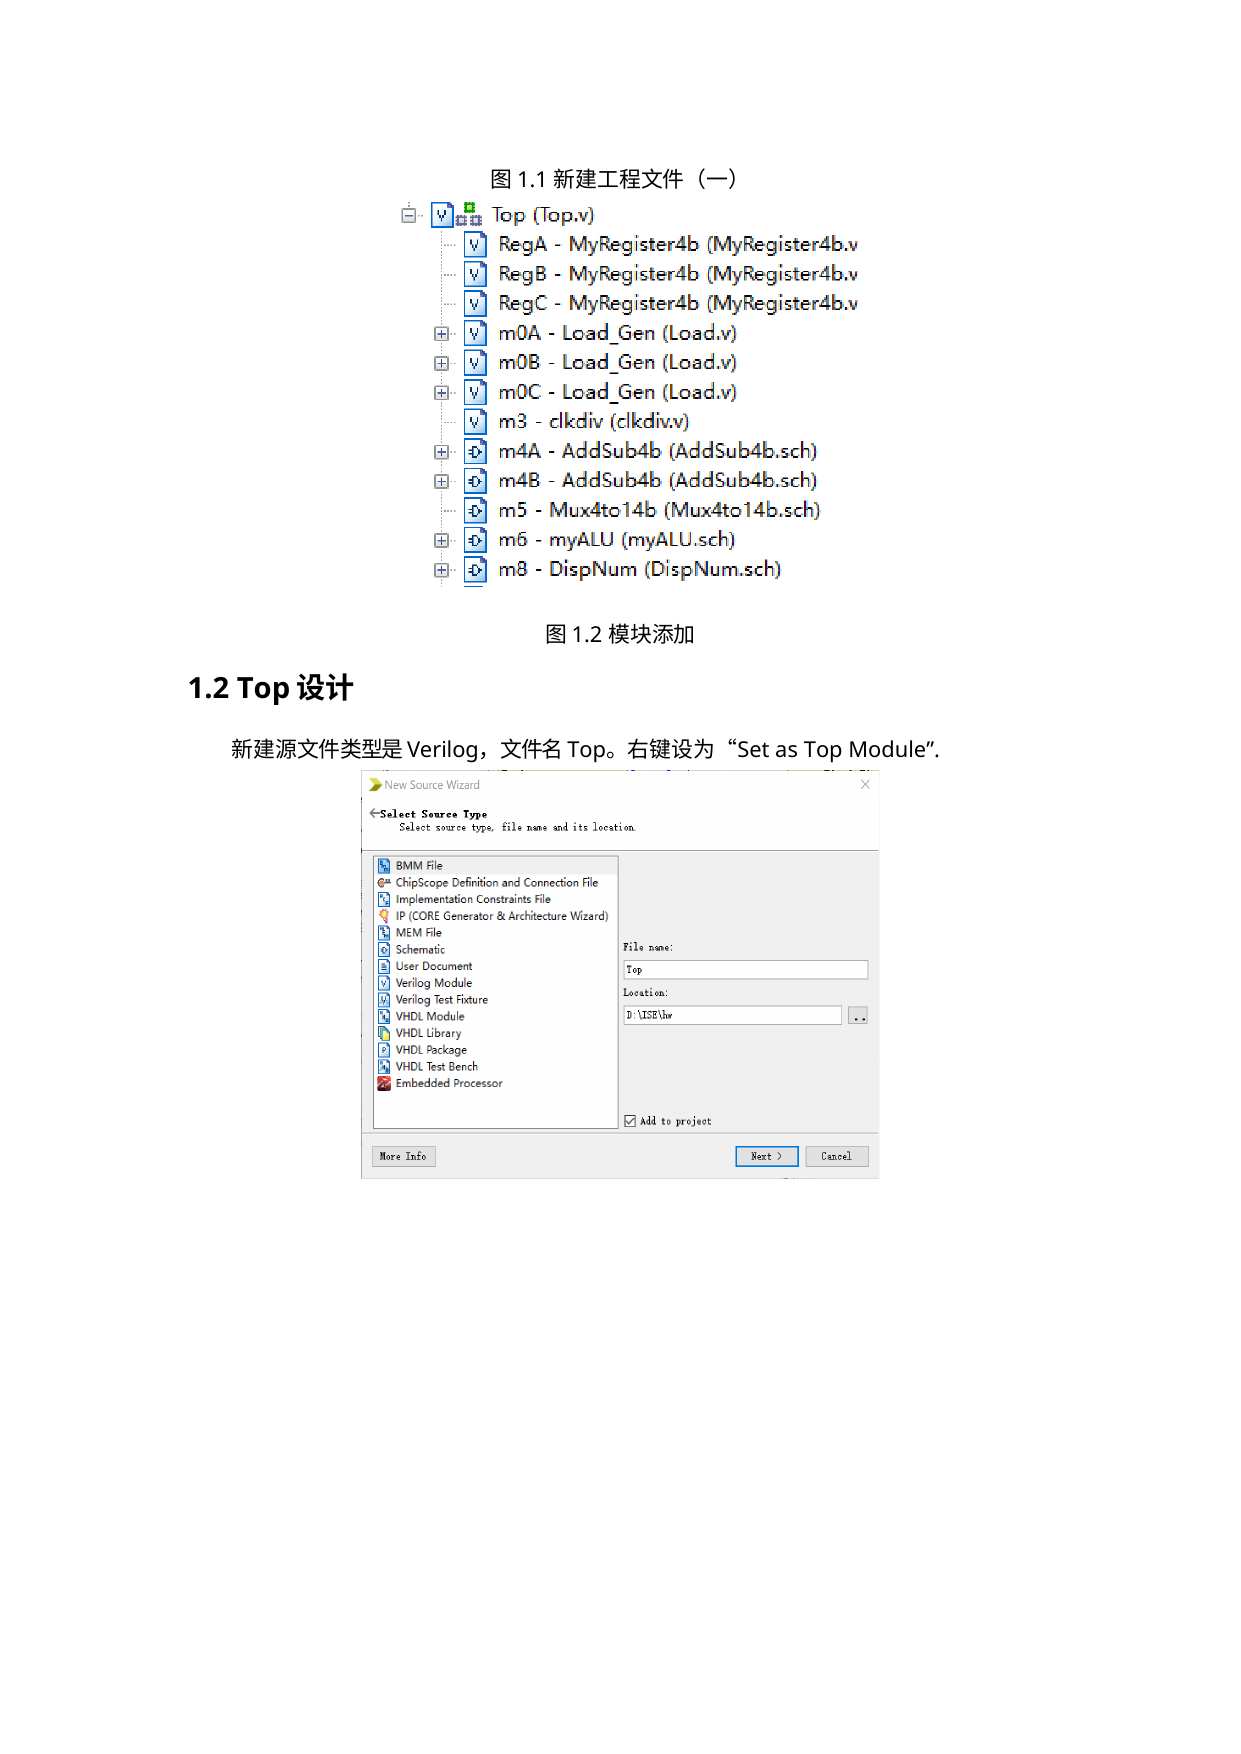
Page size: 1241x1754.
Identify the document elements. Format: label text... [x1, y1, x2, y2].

text 图 1.1 新建工程文件（一） [187, 162, 1053, 194]
text 1.2 Top设计 [187, 654, 1053, 719]
text 图 1.2 模块添加 [187, 617, 1053, 649]
picture [361, 770, 880, 1179]
picture [383, 194, 858, 587]
text 新建源文件类型是 Verilog，文件名 Top。右键设为“Set as Top Module”. [187, 732, 1053, 764]
